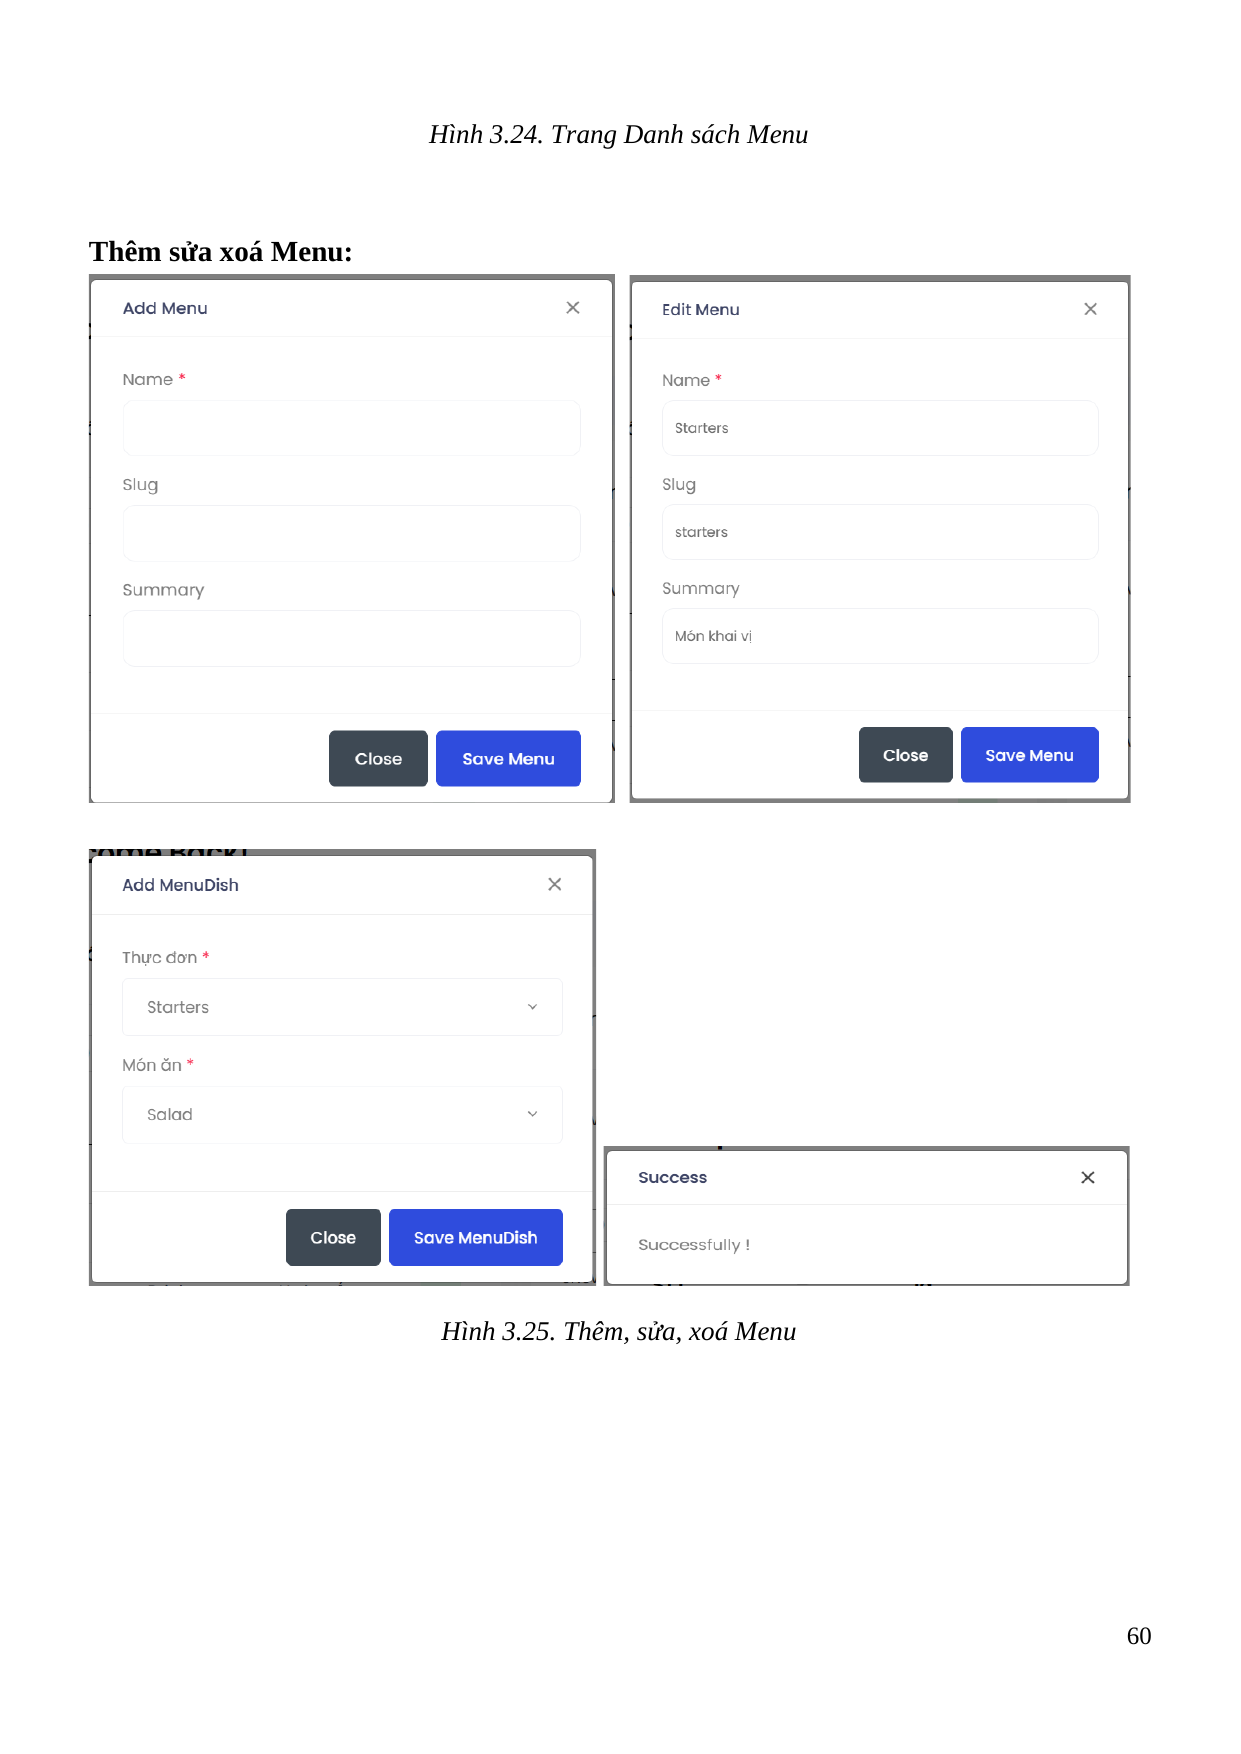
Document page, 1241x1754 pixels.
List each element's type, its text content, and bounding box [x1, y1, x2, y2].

text Thêm sửa xoá Menu: [89, 234, 1152, 267]
picture [603, 1146, 1130, 1286]
subtitle Hình 3.25. Thêm, sửa, xoá Menu [89, 1316, 1152, 1347]
picture [629, 275, 1131, 803]
picture [88, 274, 615, 803]
subtitle Hình 3.24. Trang Danh sách Menu [89, 118, 1152, 149]
picture [88, 849, 597, 1286]
